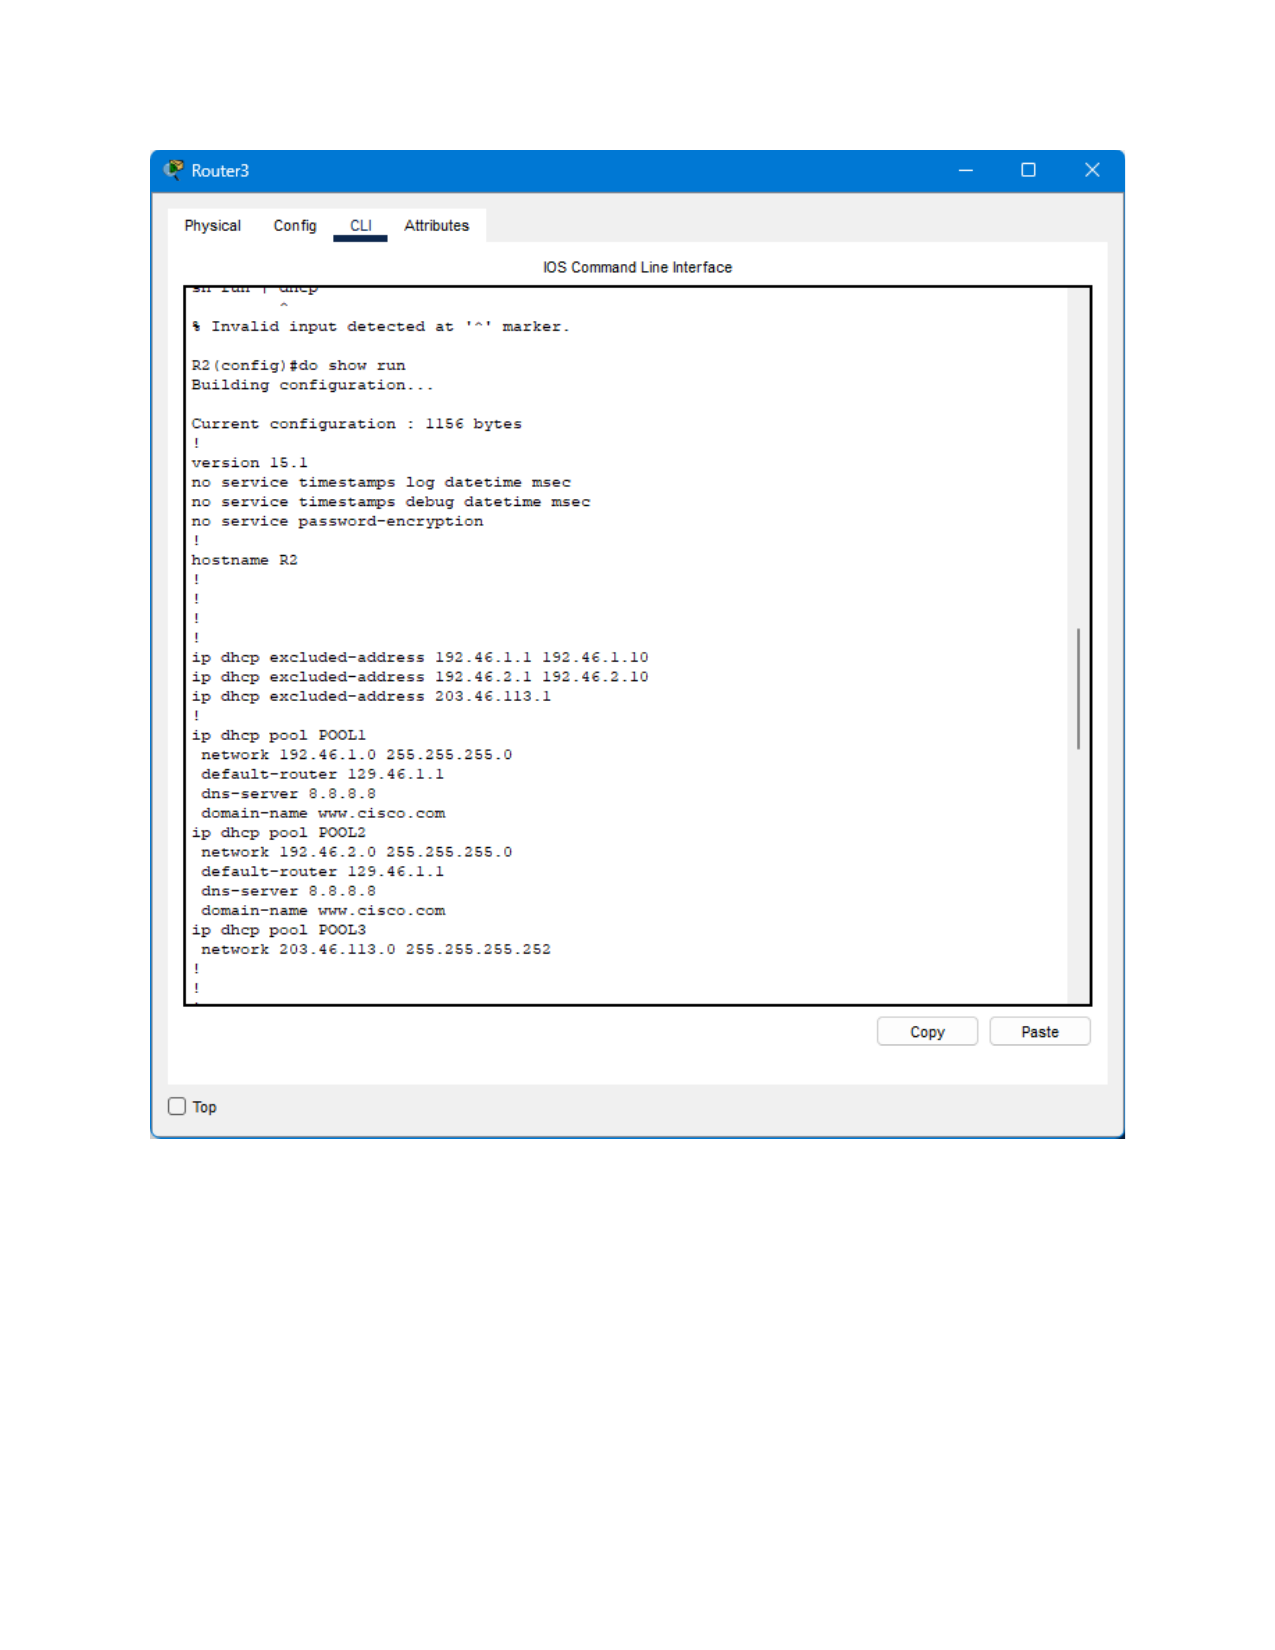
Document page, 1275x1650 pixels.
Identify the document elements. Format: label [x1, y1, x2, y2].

picture [150, 150, 1125, 1139]
